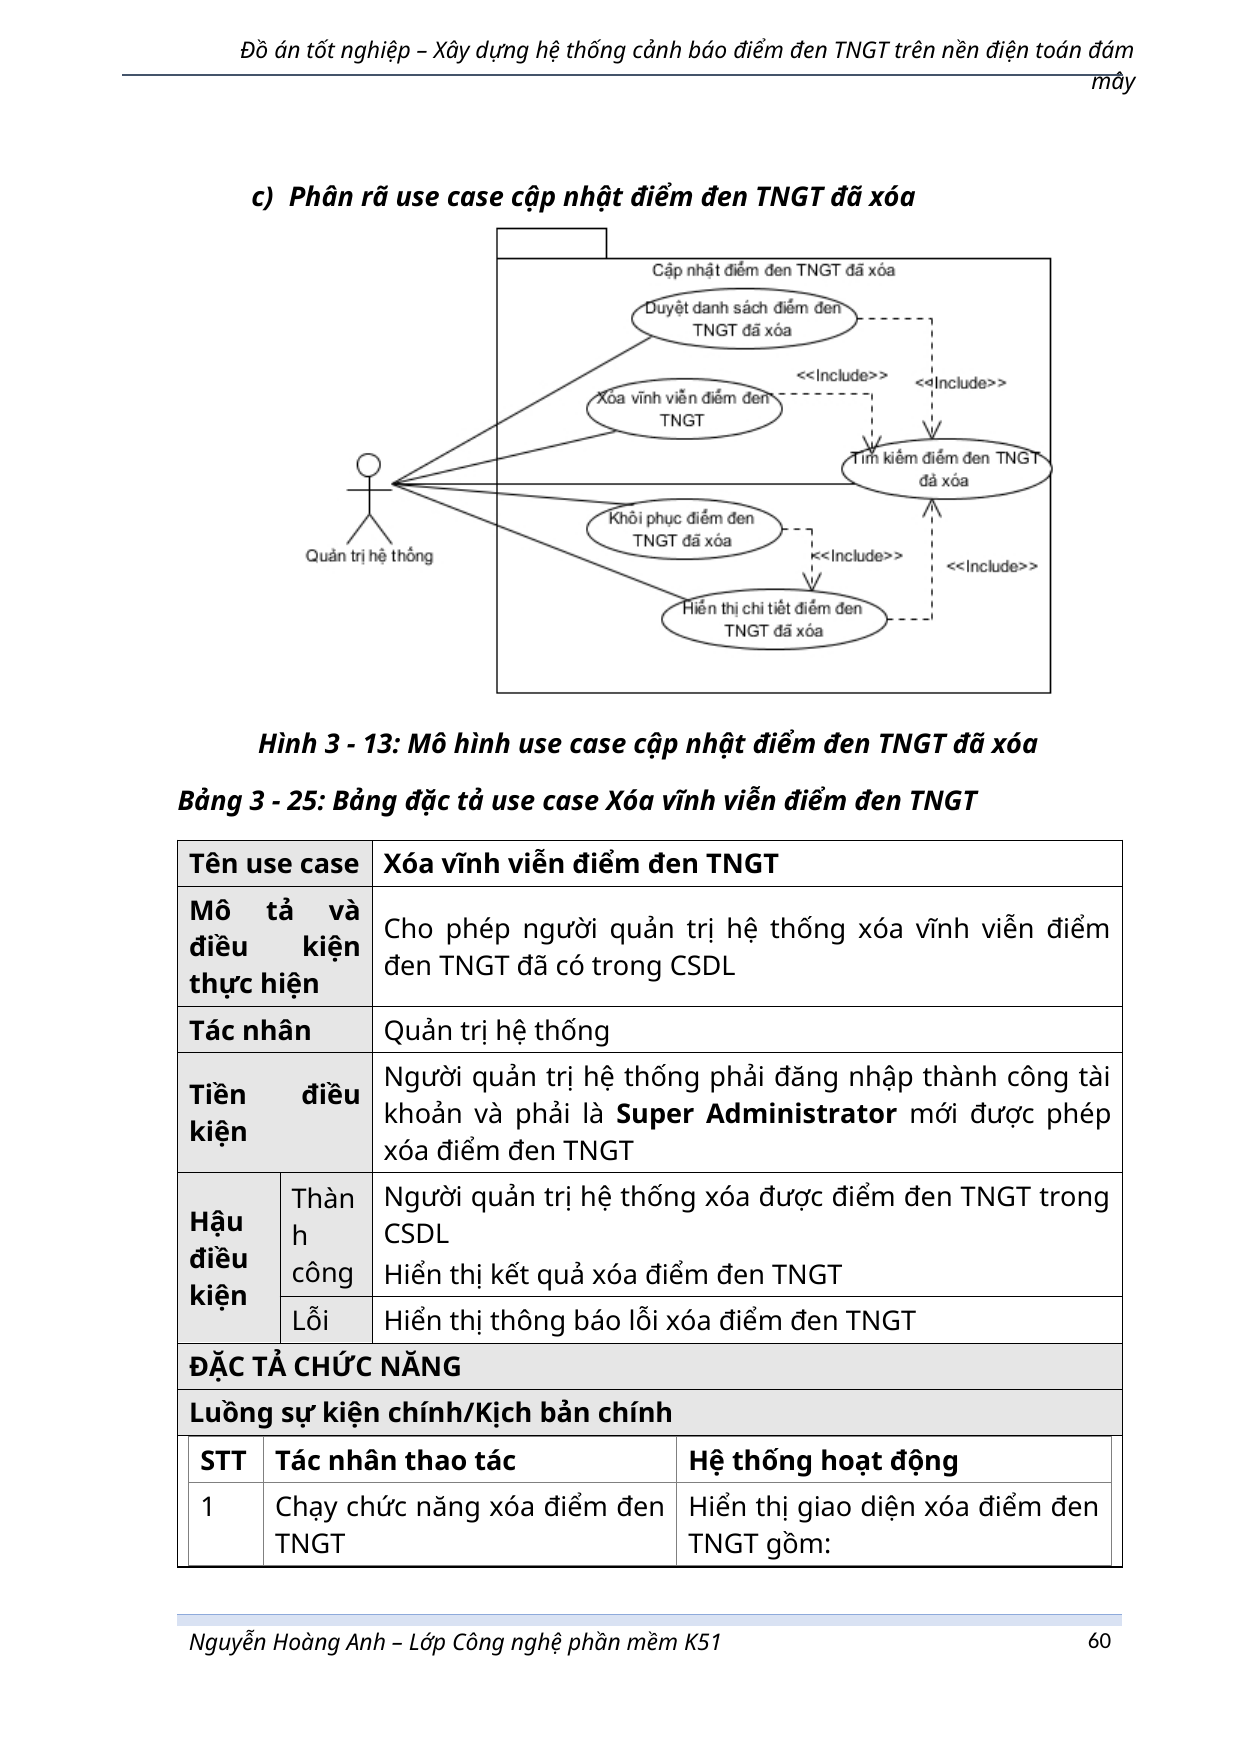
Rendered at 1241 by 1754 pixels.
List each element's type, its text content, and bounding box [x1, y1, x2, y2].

list Phân rã use case cập nhật điểm đen TNGT đã xóa [251, 178, 1122, 215]
table_cell [189, 1437, 263, 1482]
table_cell Thành công [281, 1173, 372, 1296]
picture [288, 225, 1059, 700]
text Hình 3 - 13: Mô hình use case cập nhật điểm đen TNGT đã xóa [177, 724, 1122, 761]
table_cell Luồng sự kiện chính/Kịch bản chính [178, 1390, 1122, 1435]
table_cell Cho phép người quản trị hệ thống xóa vĩnh viễn điểm đen TNGT đã có trong CSDL [373, 887, 1122, 1006]
table_cell [178, 1436, 188, 1566]
table_cell Tiền điều kiện [178, 1053, 372, 1172]
table_cell Hiển thị thông báo lỗi xóa điểm đen TNGT [373, 1297, 1122, 1342]
table_header Xóa vĩnh viễn điểm đen TNGT [373, 841, 1122, 886]
table_cell [677, 1483, 1111, 1565]
table_cell ĐẶC TẢ CHỨC NĂNG [178, 1344, 1122, 1389]
table_cell Hậu điều kiện [178, 1173, 280, 1342]
table_cell Tác nhân [178, 1007, 372, 1052]
table_cell [677, 1437, 1111, 1482]
table_cell Người quản trị hệ thống phải đăng nhập thành công tài khoản và phải là Super Administrator mới được phép xóa điểm đen TNGT [373, 1053, 1122, 1172]
table_cell Quản trị hệ thống [373, 1007, 1122, 1052]
table_header Tên use case [178, 841, 372, 886]
table_cell [264, 1437, 676, 1482]
table_cell Lỗi [281, 1297, 372, 1342]
text Bảng 3 - 25: Bảng đặc tả use case Xóa vĩnh viễn điểm đen TNGT [177, 782, 1122, 819]
table_cell [264, 1483, 676, 1565]
table_cell [1112, 1436, 1122, 1566]
table_cell Người quản trị hệ thống xóa được điểm đen TNGT trong CSDL Hiển thị kết quả xóa điểm đen TNGT [373, 1173, 1122, 1296]
table_cell [189, 1483, 263, 1565]
table_cell Mô tả và điều kiện thực hiện [178, 887, 372, 1006]
